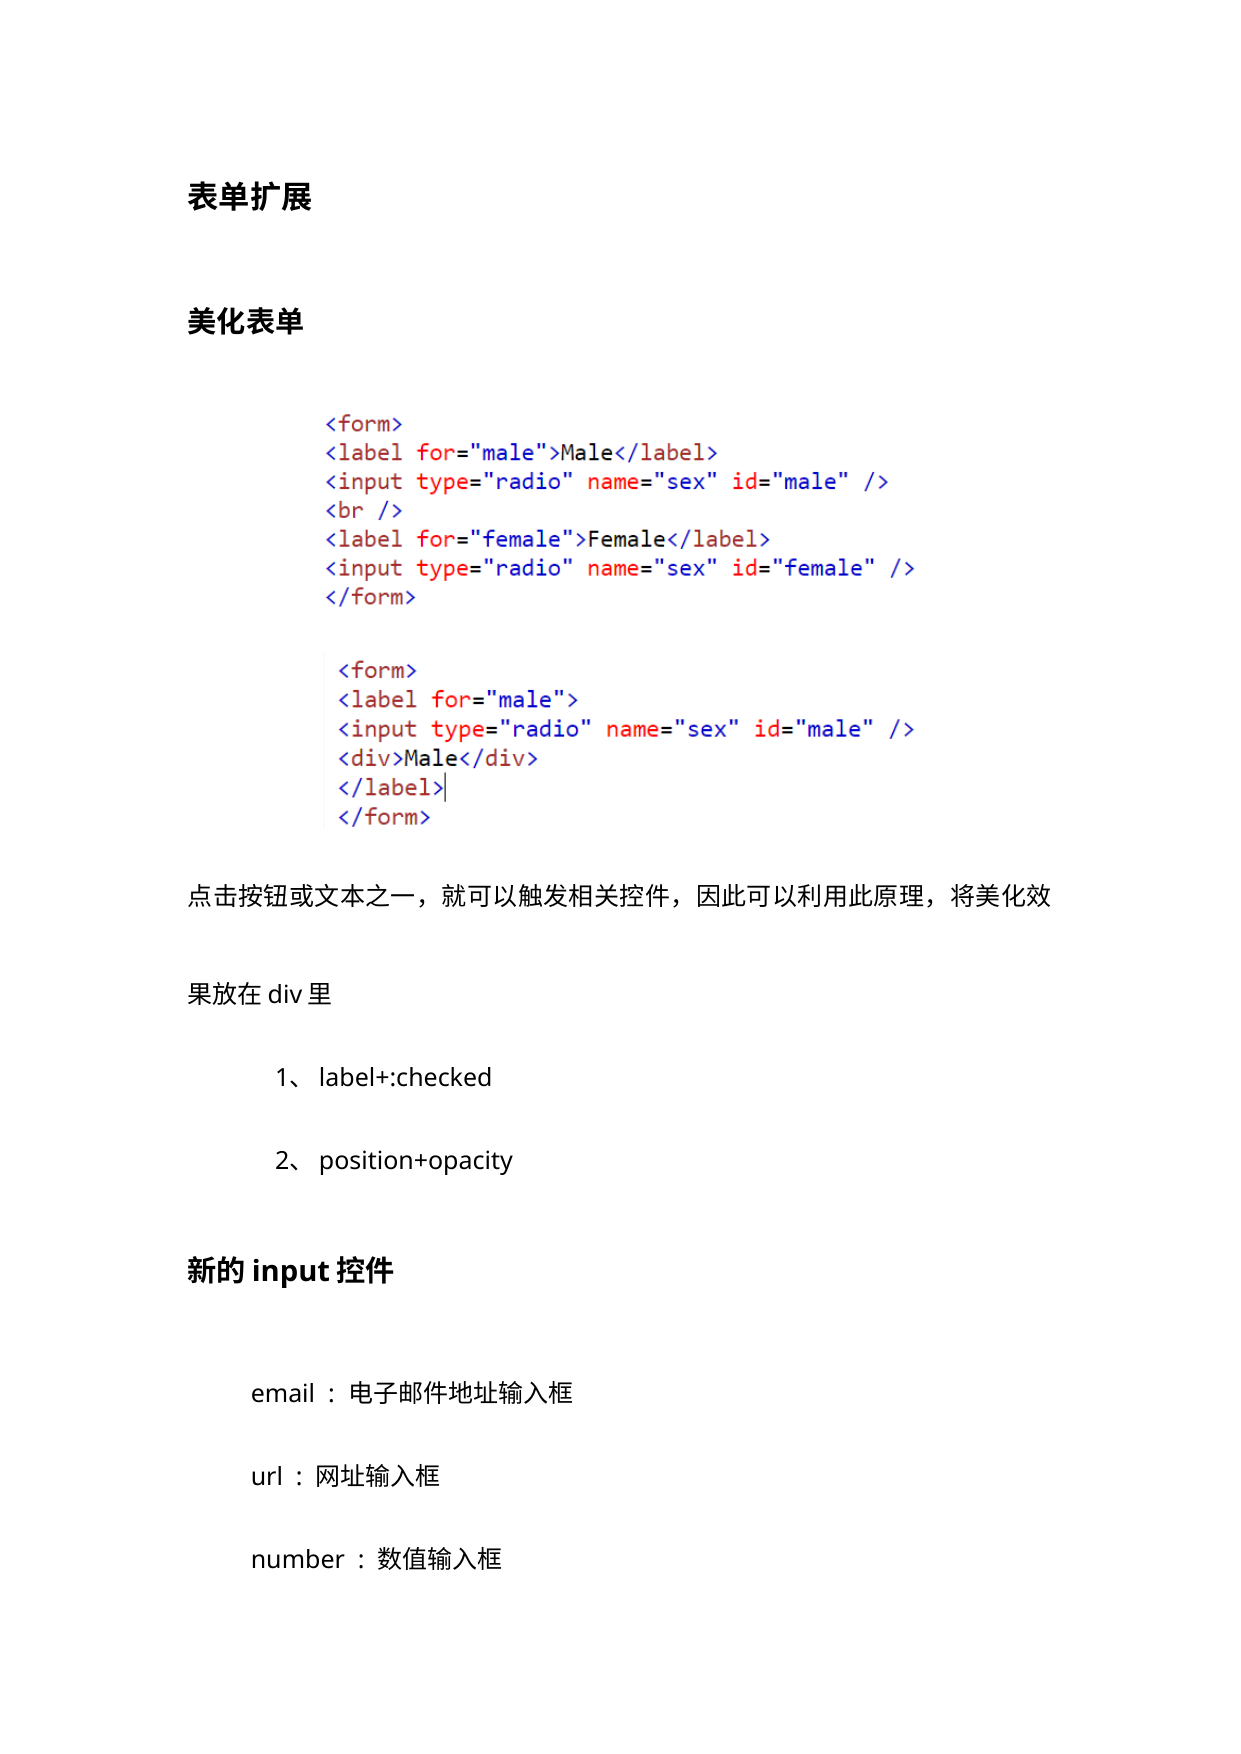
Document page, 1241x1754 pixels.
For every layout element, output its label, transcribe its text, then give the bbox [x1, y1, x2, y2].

text email : 电子邮件地址输入框 [187, 1359, 1053, 1424]
picture [317, 410, 923, 613]
list position+opacity [275, 1126, 1053, 1191]
text url : 网址输入框 [187, 1442, 1053, 1507]
text number : 数值输入框 [187, 1525, 1053, 1590]
picture [323, 652, 917, 829]
subtitle 美化表单 [187, 287, 1053, 352]
subtitle 表单扩展 [187, 162, 1053, 227]
text 点击按钮或文本之一，就可以触发相关控件，因此可以利用此原理，将美化效果放在div里 [187, 862, 1053, 1025]
list label+:checked [275, 1043, 1053, 1108]
subtitle 新的input控件 [187, 1236, 1053, 1301]
